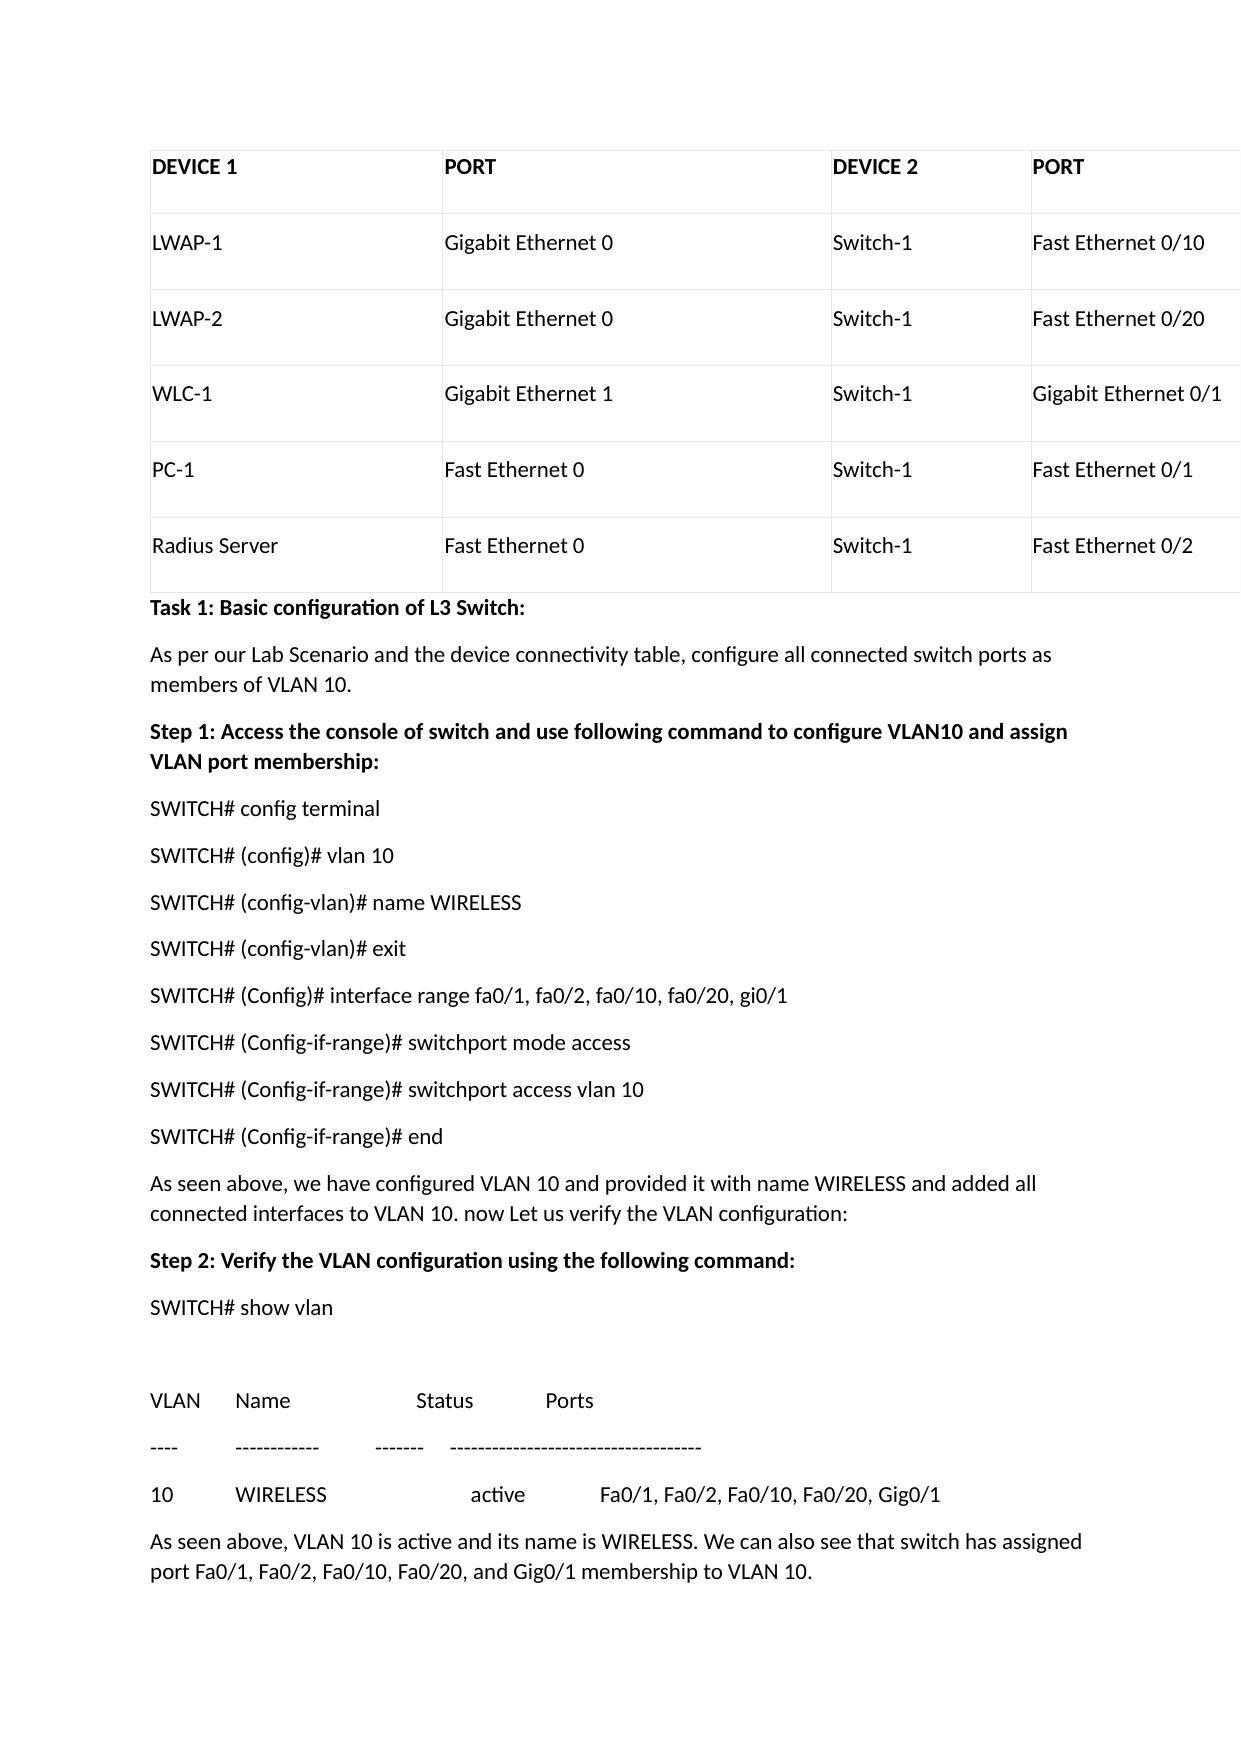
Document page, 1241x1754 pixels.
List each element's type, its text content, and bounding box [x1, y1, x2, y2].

table_cell Fast Ethernet 0 [443, 518, 831, 592]
text 10 WIRELESS active Fa0/1, Fa0/2, Fa0/10, Fa0/20, Gig0/1 [150, 1480, 1090, 1508]
text SWITCH# (Config-if-range)# end [150, 1122, 1090, 1150]
table_cell Radius Server [151, 518, 442, 592]
text ---- ------------ ------- ------------------------------------ [150, 1433, 1090, 1461]
table_cell Fast Ethernet 0/2 [1032, 518, 1240, 592]
text SWITCH# config terminal [150, 794, 1090, 822]
text SWITCH# (Config-if-range)# switchport access vlan 10 [150, 1075, 1090, 1103]
text Step 1: Access the console of switch and use following command to configure VLAN10 and assign VLAN port membership: [150, 717, 1090, 775]
table_header DEVICE 2 [832, 151, 1031, 213]
table_cell Fast Ethernet 0 [443, 442, 831, 516]
table_cell Fast Ethernet 0/20 [1032, 290, 1240, 365]
text As per our Lab Scenario and the device connectivity table, configure all connected switch ports as members of VLAN 10. [150, 640, 1090, 698]
text SWITCH# (config-vlan)# name WIRELESS [150, 888, 1090, 916]
table_cell Gigabit Ethernet 0/1 [1032, 366, 1240, 441]
table_cell Switch-1 [832, 290, 1031, 365]
table_cell WLC-1 [151, 366, 442, 441]
table_cell Switch-1 [832, 366, 1031, 441]
table_cell Switch-1 [832, 518, 1031, 592]
table_header PORT [1032, 151, 1240, 213]
table_cell Switch-1 [832, 214, 1031, 289]
table_cell Fast Ethernet 0/1 [1032, 442, 1240, 516]
text SWITCH# (Config-if-range)# switchport mode access [150, 1028, 1090, 1056]
text SWITCH# (config-vlan)# exit [150, 934, 1090, 962]
text SWITCH# (config)# vlan 10 [150, 841, 1090, 869]
text As seen above, we have configured VLAN 10 and provided it with name WIRELESS and added all connected interfaces to VLAN 10. now Let us verify the VLAN configuration: [150, 1169, 1090, 1227]
table_header DEVICE 1 [151, 151, 442, 213]
table_header PORT [443, 151, 831, 213]
table_cell Switch-1 [832, 442, 1031, 516]
text Step 2: Verify the VLAN configuration using the following command: [150, 1246, 1090, 1274]
table_cell LWAP-1 [151, 214, 442, 289]
table_cell Gigabit Ethernet 0 [443, 290, 831, 365]
table_cell LWAP-2 [151, 290, 442, 365]
text As seen above, VLAN 10 is active and its name is WIRELESS. We can also see that switch has assigned port Fa0/1, Fa0/2, Fa0/10, Fa0/20, and Gig0/1 membership to VLAN 10. [150, 1527, 1090, 1585]
text SWITCH# (Config)# interface range fa0/1, fa0/2, fa0/10, fa0/20, gi0/1 [150, 981, 1090, 1009]
table_cell Fast Ethernet 0/10 [1032, 214, 1240, 289]
text SWITCH# show vlan [150, 1293, 1090, 1321]
table_cell PC-1 [151, 442, 442, 516]
text VLAN Name Status Ports [150, 1387, 1090, 1414]
table_cell Gigabit Ethernet 0 [443, 214, 831, 289]
table_cell Gigabit Ethernet 1 [443, 366, 831, 441]
text Task 1: Basic configuration of L3 Switch: [150, 593, 1090, 621]
